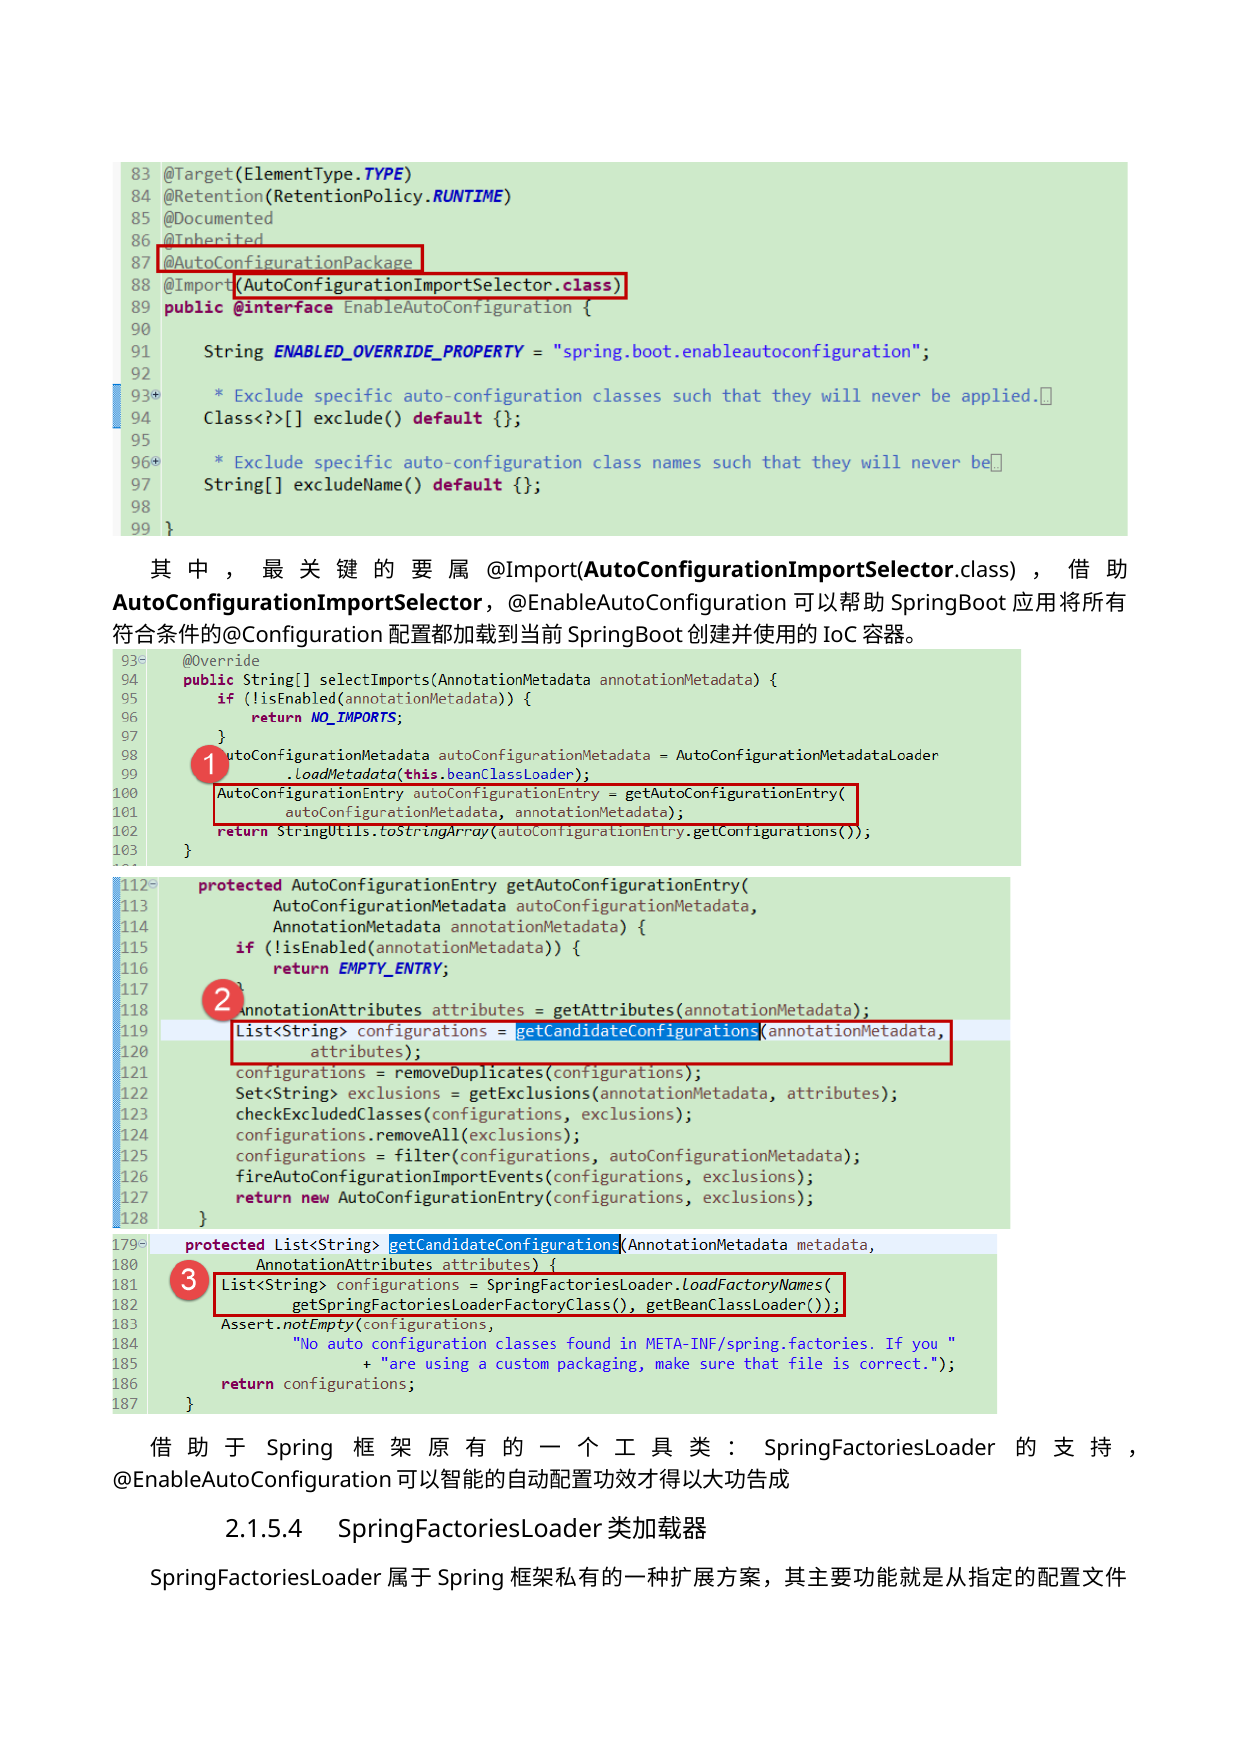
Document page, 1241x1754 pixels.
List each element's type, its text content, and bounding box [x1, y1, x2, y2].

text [112, 1559, 1128, 1592]
text 借助于Spring框架原有的一个工具类：SpringFactoriesLoader的支持，@EnableAutoConfiguration可以智能的自动配置功效才得以大功告成 [112, 1429, 1128, 1494]
picture [112, 877, 1011, 1229]
picture [112, 1234, 998, 1414]
picture [112, 162, 1128, 536]
text 其中，最关键的要属@Import(AutoConfigurationImportSelector.class)，借助AutoConfigurationImportSelector，@EnableAutoConfiguration可以帮助SpringBoot应用将所有符合条件的@Configuration配置都加载到当前SpringBoot创建并使用的IoC容器。 [112, 552, 1128, 649]
picture [112, 649, 1022, 866]
list SpringFactoriesLoader类加载器 [225, 1494, 1095, 1559]
